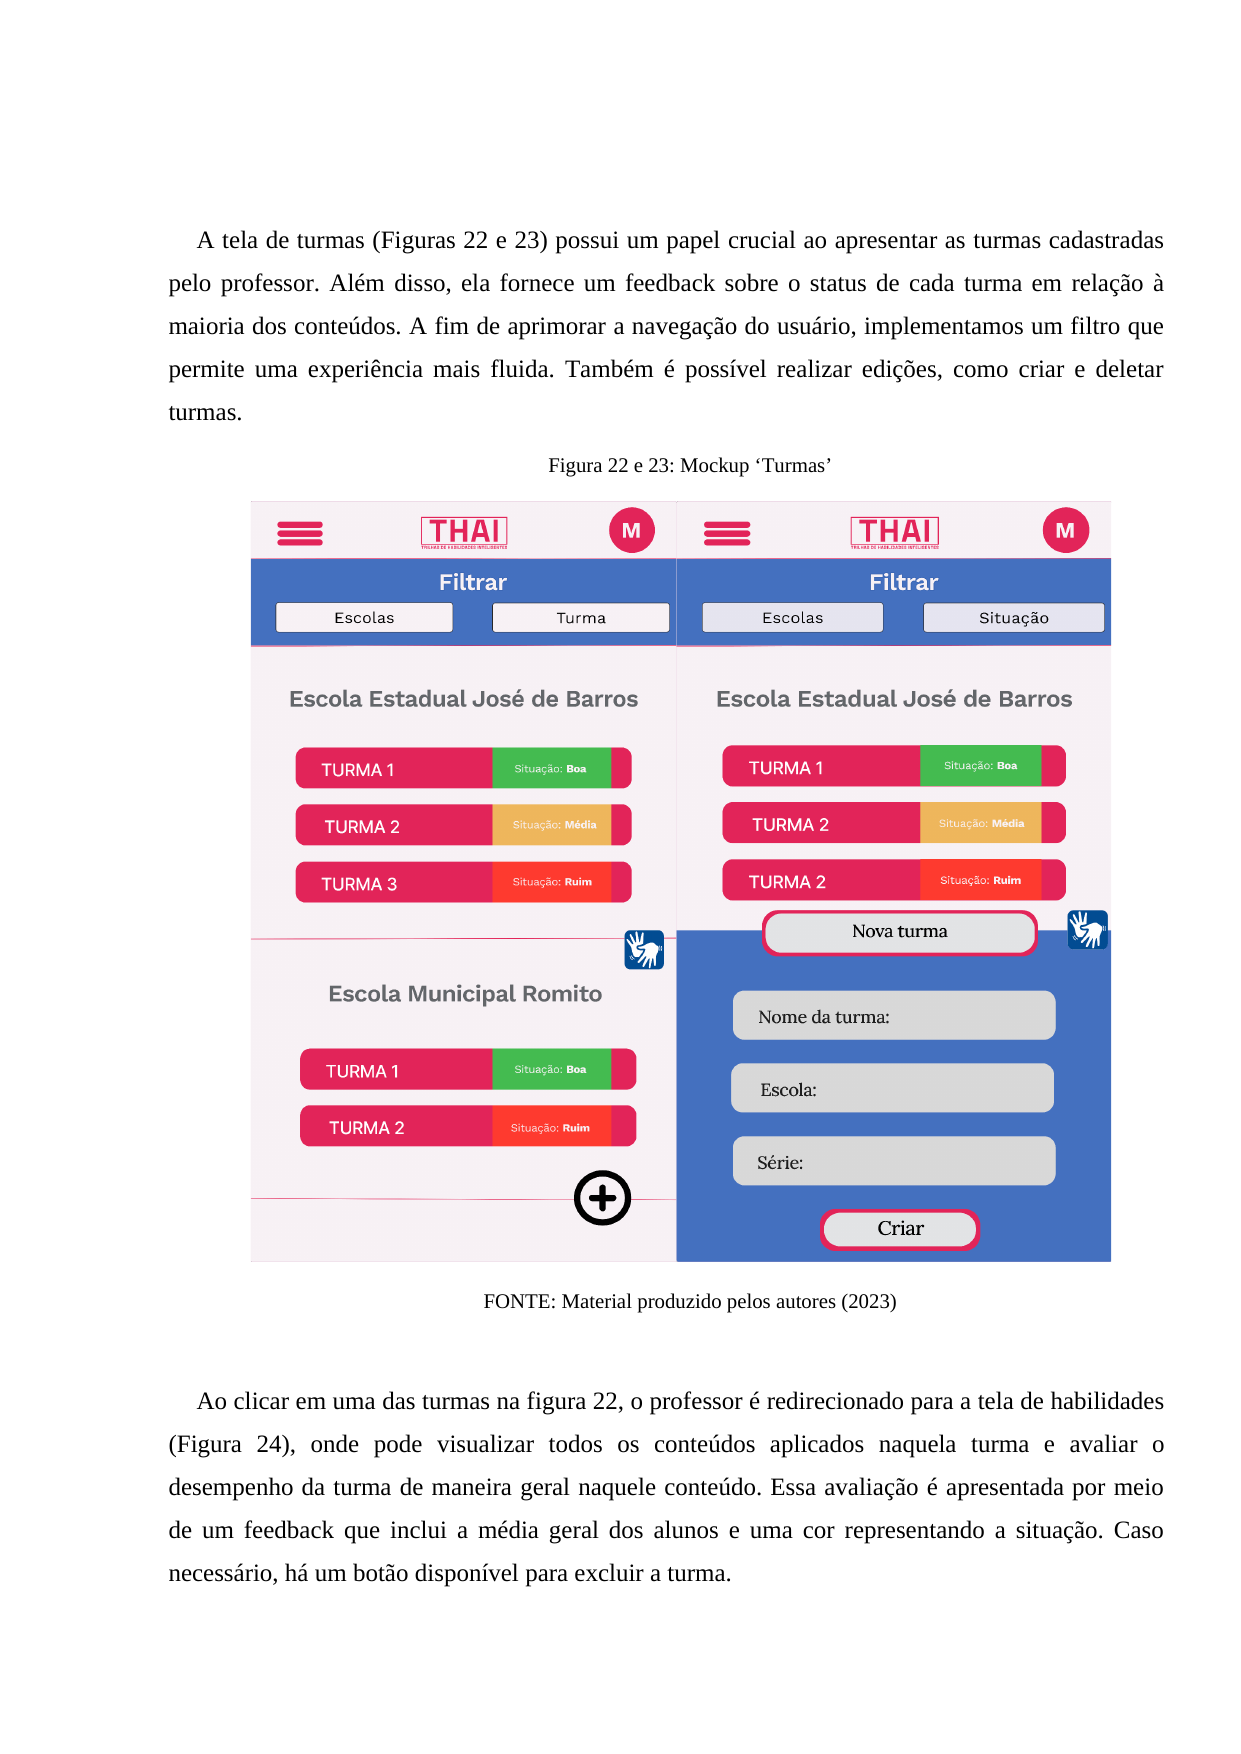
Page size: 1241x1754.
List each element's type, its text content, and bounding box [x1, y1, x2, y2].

text FONTE: Material produzido pelos autores (2023) [168, 1289, 1165, 1313]
picture [250, 501, 1112, 1262]
text Ao clicar em uma das turmas na figura 22, o professor é redirecionado para a tela de habilidades (Figura 24), onde pode visualizar todos os conteúdos aplicados naquela turma e avaliar o desempenho da turma de maneira geral naquele conteúdo. Essa avaliação é apresentada por meio de um feedback que inclui a média geral dos alunos e uma cor representando a situação. Caso necessário, há um botão disponível para excluir a turma. [168, 1386, 1165, 1587]
text A tela de turmas (Figuras 22 e 23) possui um papel crucial ao apresentar as turmas cadastradas pelo professor. Além disso, ela fornece um feedback sobre o status de cada turma em relação à maioria dos conteúdos. A fim de aprimorar a navegação do usuário, implementamos um filtro que permite uma experiência mais fluida. Também é possível realizar edições, como criar e deletar turmas. [168, 225, 1165, 426]
text Figura 22 e 23: Mockup ‘Turmas’ [168, 453, 1165, 477]
